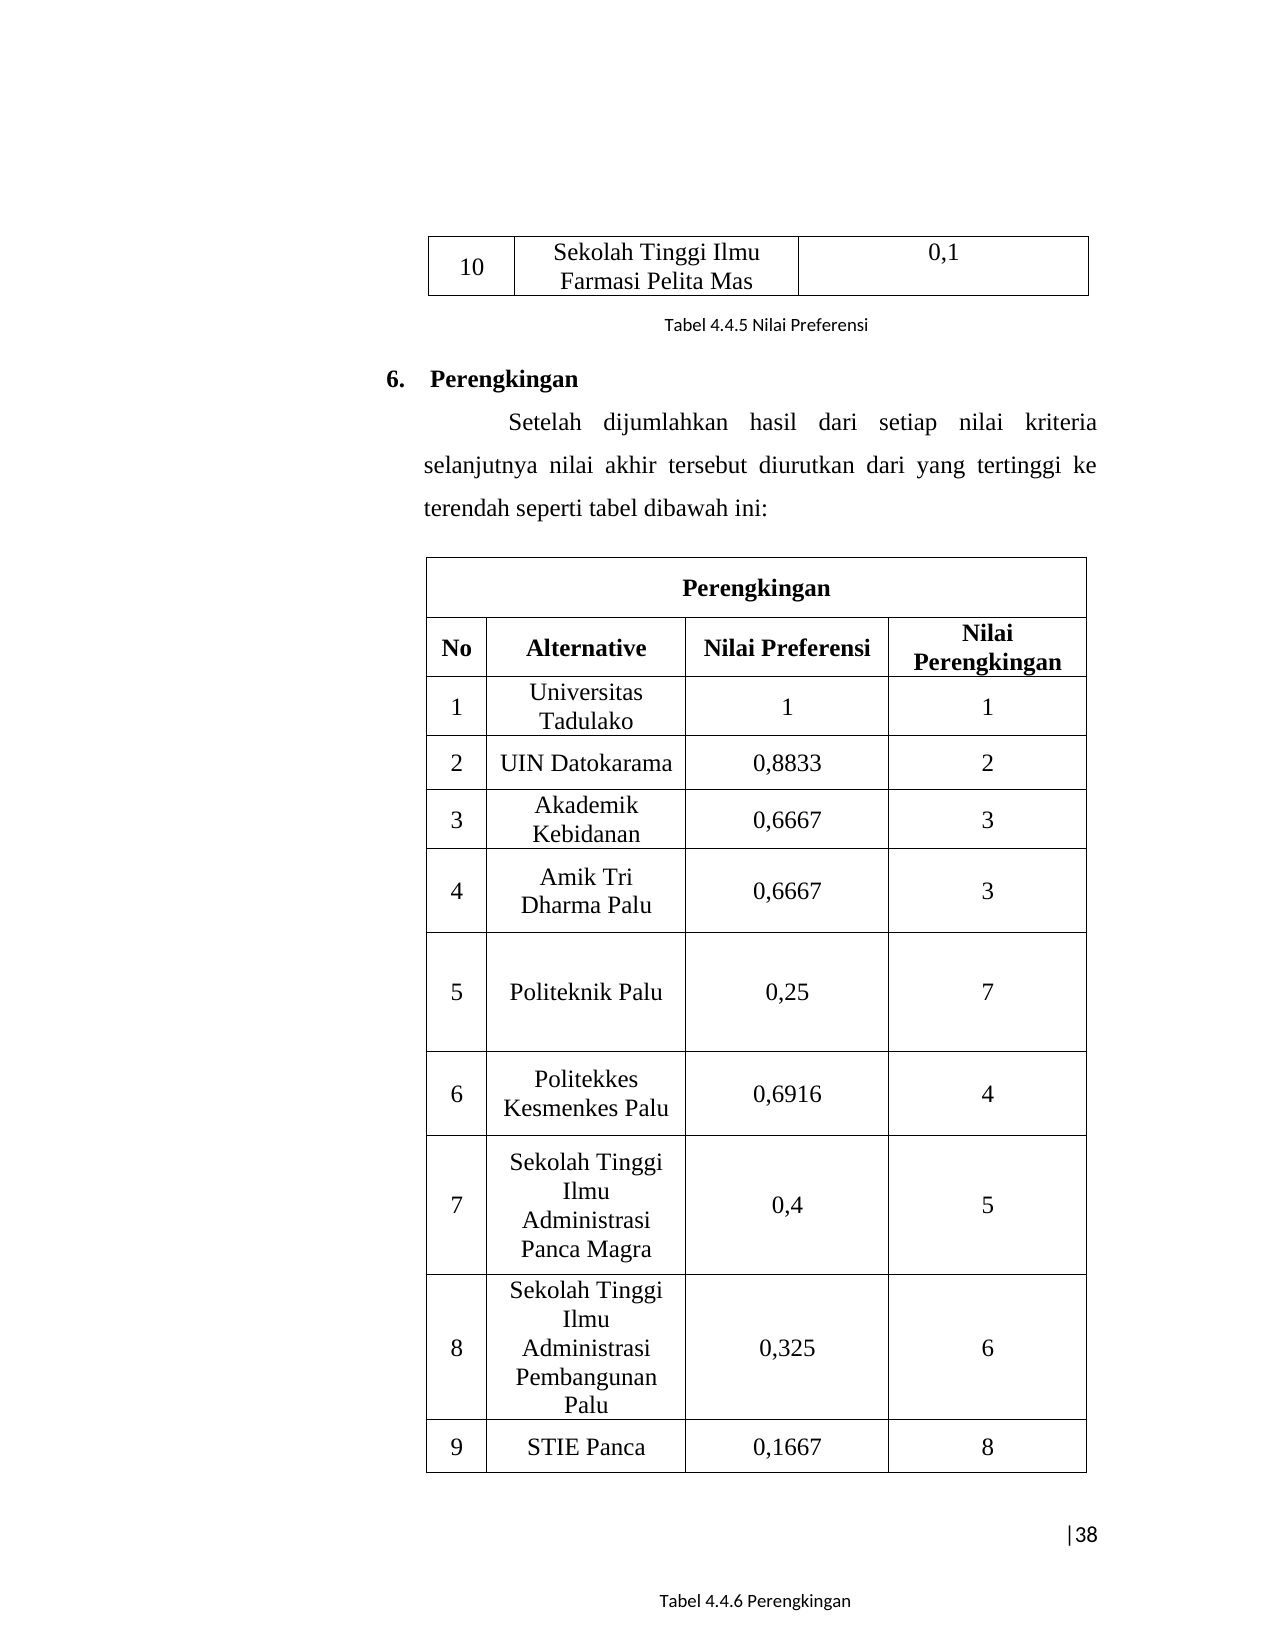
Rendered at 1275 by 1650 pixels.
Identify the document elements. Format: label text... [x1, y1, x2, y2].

table_cell Nilai Preferensi [686, 618, 888, 676]
table_cell 5 [427, 933, 486, 1051]
table_cell 6 [889, 1275, 1086, 1419]
table_cell UIN Datokarama [487, 736, 685, 789]
table_cell 5 [889, 1136, 1086, 1274]
table_header Perengkingan [427, 558, 1086, 617]
table_cell 0,4 [686, 1136, 888, 1274]
table_cell 1 [889, 677, 1086, 735]
list Setelah dijumlahkan hasil dari setiap nilai kriteria selanjutnya nilai akhir tersebut diurutkan dari yang tertinggi ke terendah seperti tabel dibawah ini: [424, 407, 1098, 522]
table_cell 3 [427, 790, 486, 848]
table_cell 3 [889, 849, 1086, 932]
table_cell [487, 1420, 685, 1472]
table_cell 8 [889, 1420, 1086, 1472]
table_cell Sekolah Tinggi Ilmu Farmasi Pelita Mas [515, 237, 798, 295]
table_cell 0,325 [686, 1275, 888, 1419]
table_cell Nilai Perengkingan [889, 618, 1086, 676]
table_cell Universitas Tadulako [487, 677, 685, 735]
table_cell Politekkes Kesmenkes Palu [487, 1052, 685, 1134]
table_cell Akademik Kebidanan [487, 790, 685, 848]
table_cell 10 [429, 237, 514, 295]
table_cell 7 [889, 933, 1086, 1051]
table_cell Alternative [487, 618, 685, 676]
table_cell Sekolah Tinggi Ilmu Administrasi Pembangunan Palu [487, 1275, 685, 1419]
table_cell 6 [427, 1052, 486, 1134]
table_cell 8 [427, 1275, 486, 1419]
table_cell 0,6667 [686, 849, 888, 932]
table_cell 3 [889, 790, 1086, 848]
table_cell 7 [427, 1136, 486, 1274]
table_cell 2 [889, 736, 1086, 789]
table_cell 1 [686, 677, 888, 735]
table_cell 0,6667 [686, 790, 888, 848]
table_cell 4 [427, 849, 486, 932]
table_cell Politeknik Palu [487, 933, 685, 1051]
table_cell 0,25 [686, 933, 888, 1051]
table_cell 0,6916 [686, 1052, 888, 1134]
table_cell 9 [427, 1420, 486, 1472]
table_cell 1 [427, 677, 486, 735]
table_cell Sekolah Tinggi Ilmu Administrasi Panca Magra [487, 1136, 685, 1274]
table_cell 2 [427, 736, 486, 789]
table_cell 4 [889, 1052, 1086, 1134]
table_cell Amik Tri Dharma Palu [487, 849, 685, 932]
table_cell 0,1667 [686, 1420, 888, 1472]
table_cell 0,8833 [686, 736, 888, 789]
list Perengkingan [386, 364, 1098, 393]
table_cell No [427, 618, 486, 676]
table_cell 0,1 [799, 237, 1088, 295]
